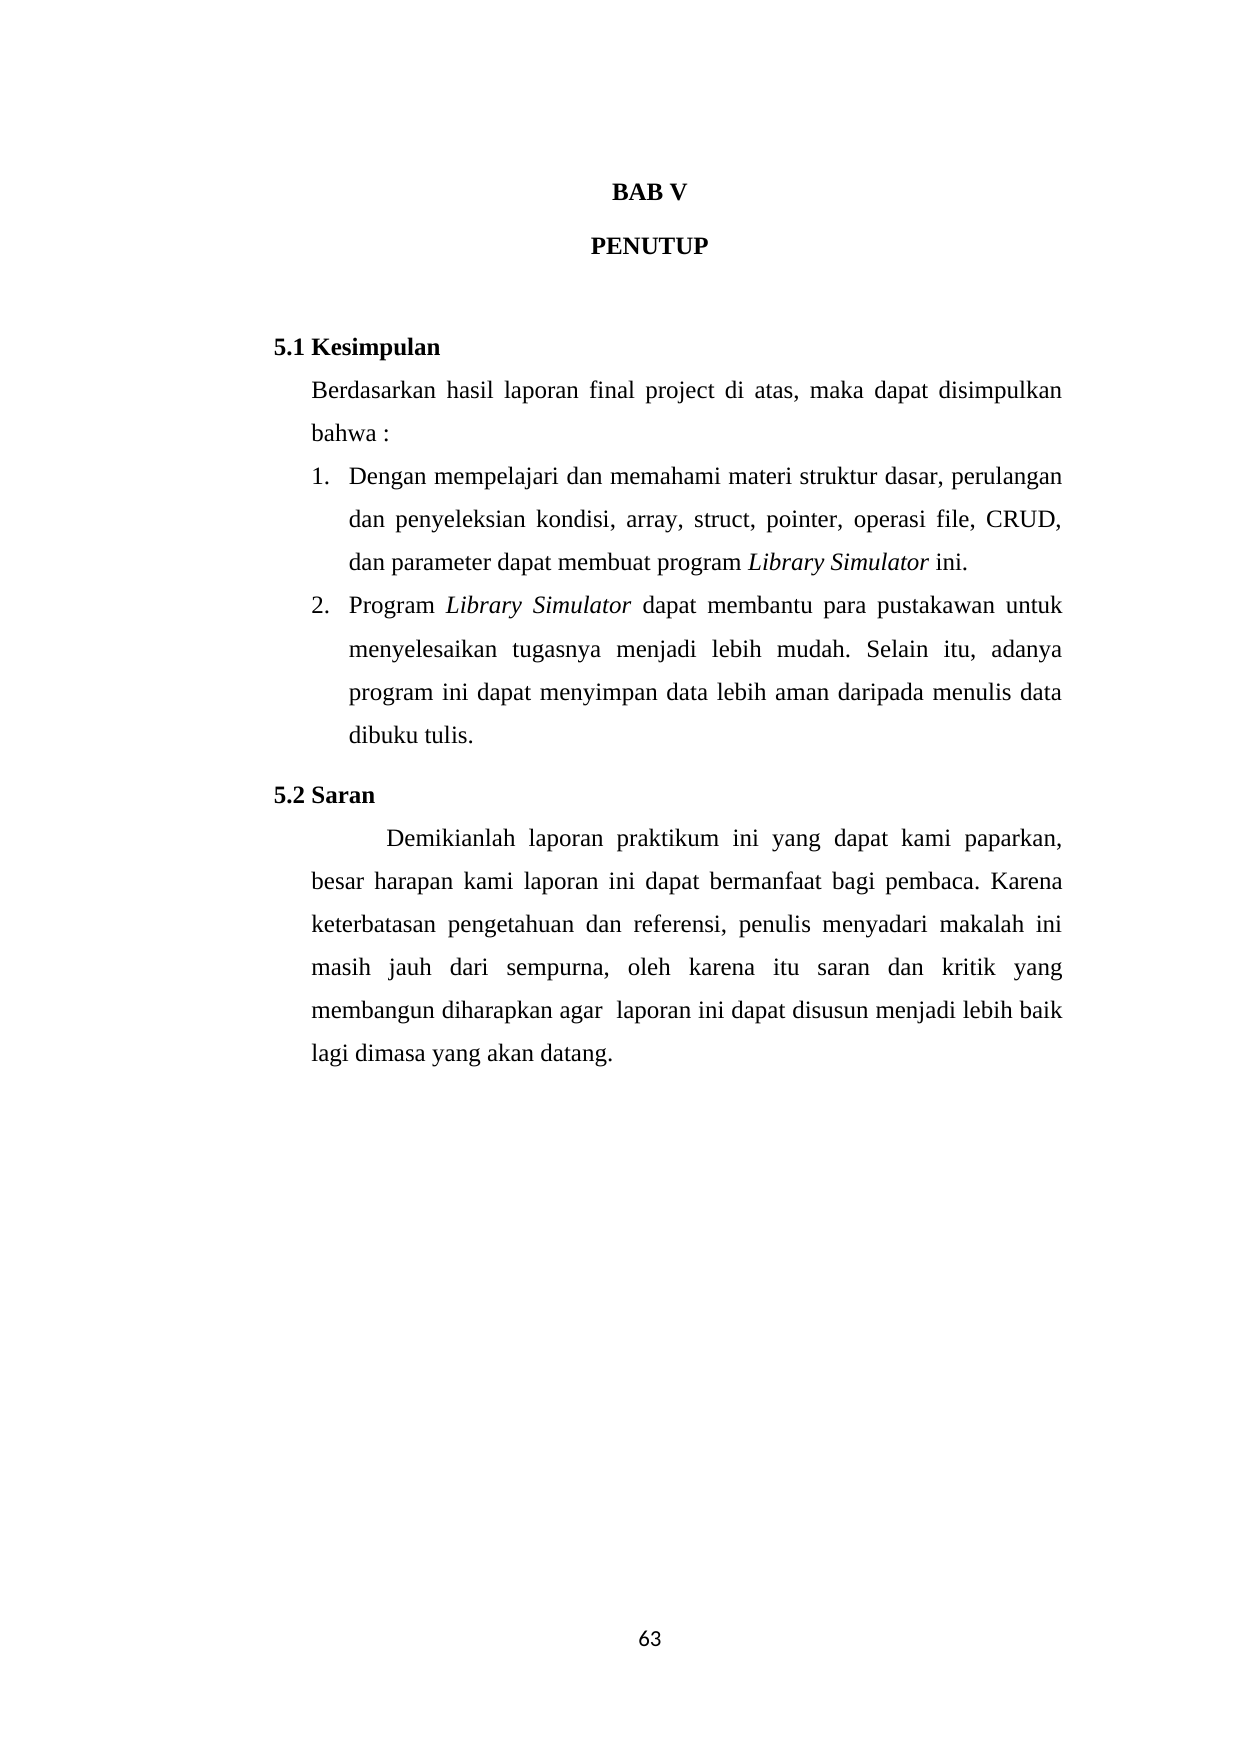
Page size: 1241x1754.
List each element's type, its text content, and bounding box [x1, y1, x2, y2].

list Dengan mempelajari dan memahami materi struktur dasar, perulangan dan penyeleksian kondisi, array, struct, pointer, operasi file, CRUD, dan parameter dapat membuat program Library Simulator ini. [311, 461, 1063, 576]
text Saran [274, 780, 1063, 808]
subtitle BAB V [236, 177, 1063, 206]
text Demikianlah laporan praktikum ini yang dapat kami paparkan, besar harapan kami laporan ini dapat bermanfaat bagi pembaca. Karena keterbatasan pengetahuan dan referensi, penulis menyadari makalah ini masih jauh dari sempurna, oleh karena itu saran dan kritik yang membangun diharapkan agar laporan ini dapat disusun menjadi lebih baik lagi dimasa yang akan datang. [311, 823, 1063, 1067]
text Kesimpulan [274, 332, 1063, 361]
subtitle PENUTUP [236, 231, 1063, 260]
list Berdasarkan hasil laporan final project di atas, maka dapat disimpulkan bahwa : [311, 375, 1063, 447]
list Program Library Simulator dapat membantu para pustakawan untuk menyelesaikan tugasnya menjadi lebih mudah. Selain itu, adanya program ini dapat menyimpan data lebih aman daripada menulis data dibuku tulis. [311, 591, 1063, 749]
